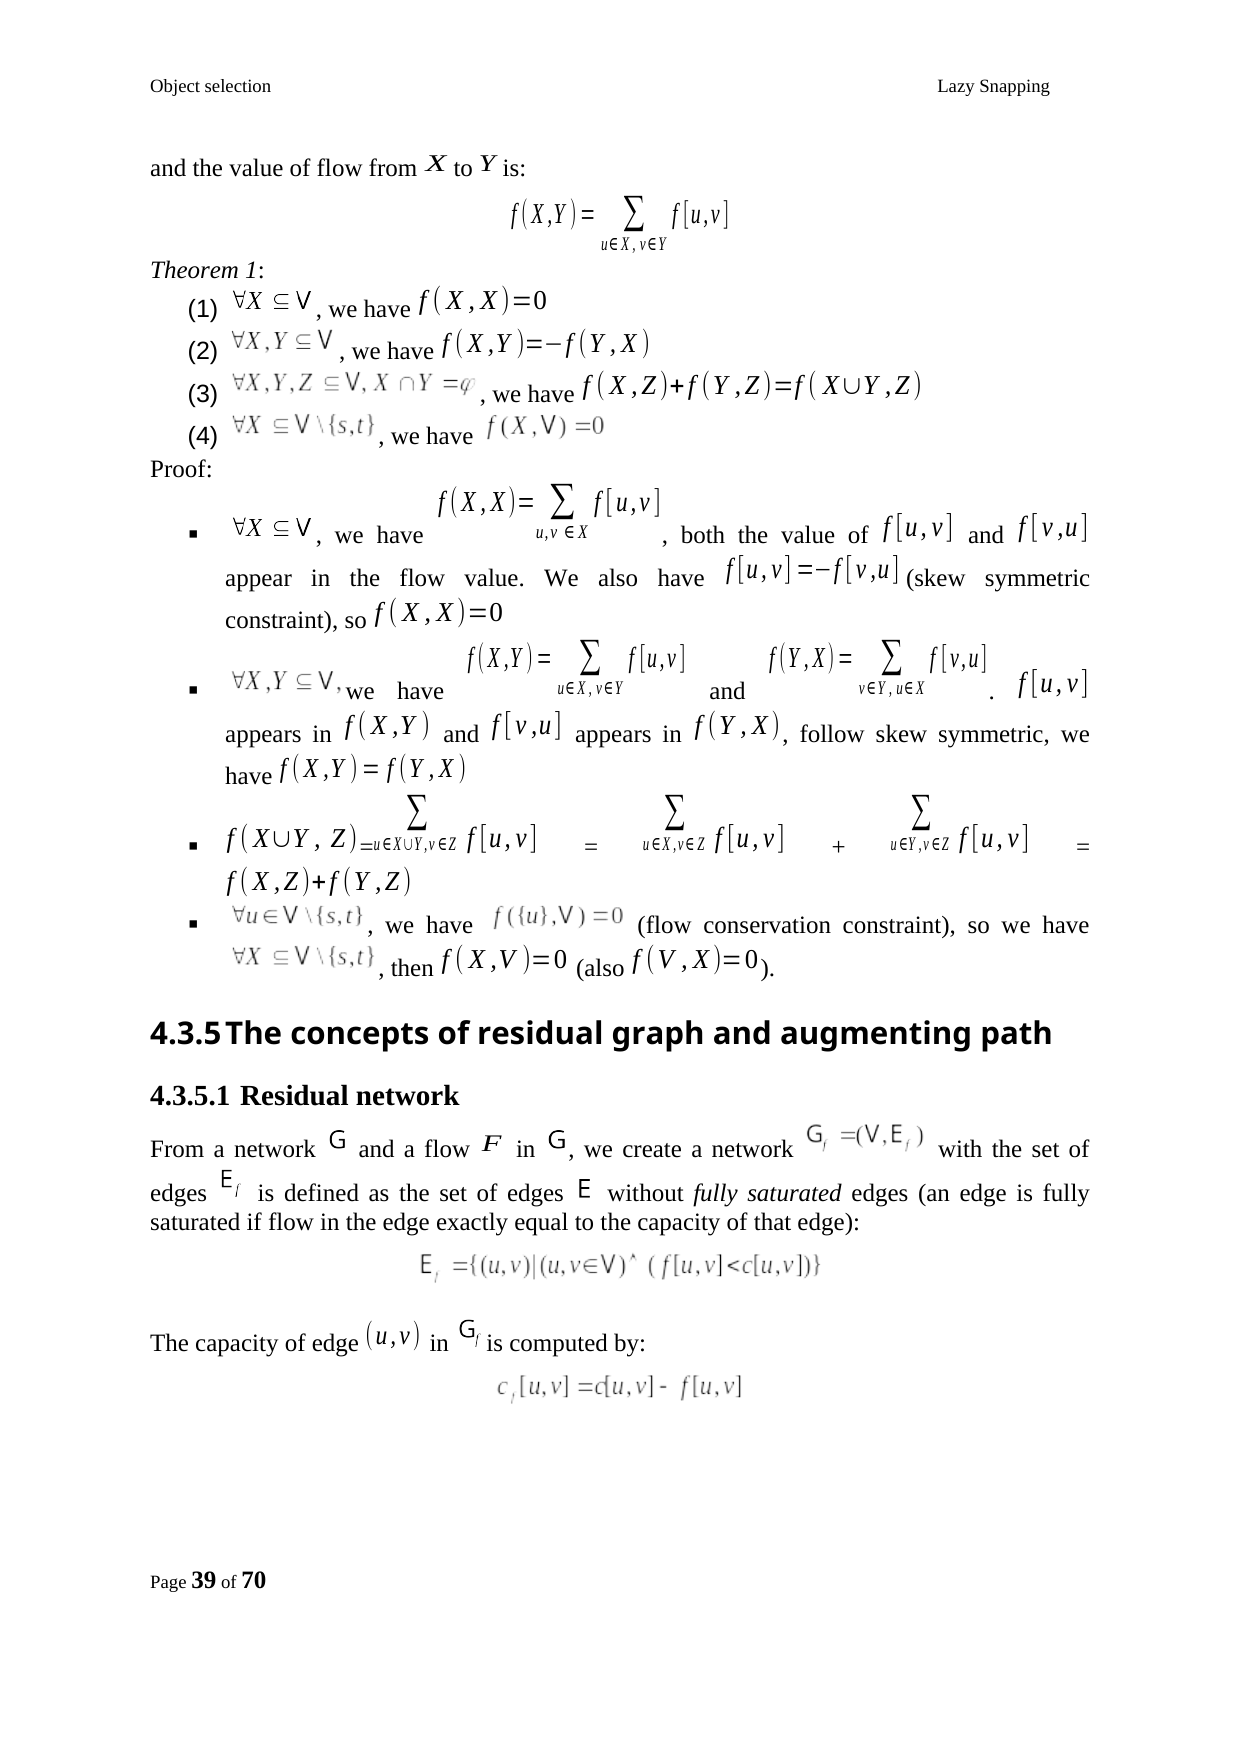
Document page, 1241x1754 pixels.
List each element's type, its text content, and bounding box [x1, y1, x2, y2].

text Theorem 1: [150, 255, 1090, 284]
list , we have [187, 284, 1090, 322]
subtitle The concepts of residual graph and augmenting path [150, 1011, 1090, 1053]
text The capacity of edge in is computed by: [150, 1312, 1090, 1357]
text Proof: [150, 454, 1090, 483]
subtitle Residual network [150, 1078, 1090, 1112]
text From a network and a flow in , we create a network with the set of edges is defined as the set of edges without fully saturated edges (an edge is fully saturated if flow in the edge exactly equal to the capacity of that edge): [150, 1118, 1090, 1236]
list , we have [187, 369, 1090, 407]
list , we have (flow conservation constraint), so we have, then (also ). [187, 901, 1090, 981]
list , we have [187, 412, 1090, 450]
list we have and . appears in and appears in , follow skew symmetric, we have [187, 638, 1090, 790]
list , we have [187, 327, 1090, 365]
list , we have , both the value of and appear in the flow value. We also have (skew symmetric constraint), so [187, 483, 1090, 634]
list = = + = [187, 794, 1090, 897]
text and the value of flow from to is: [150, 150, 1090, 182]
